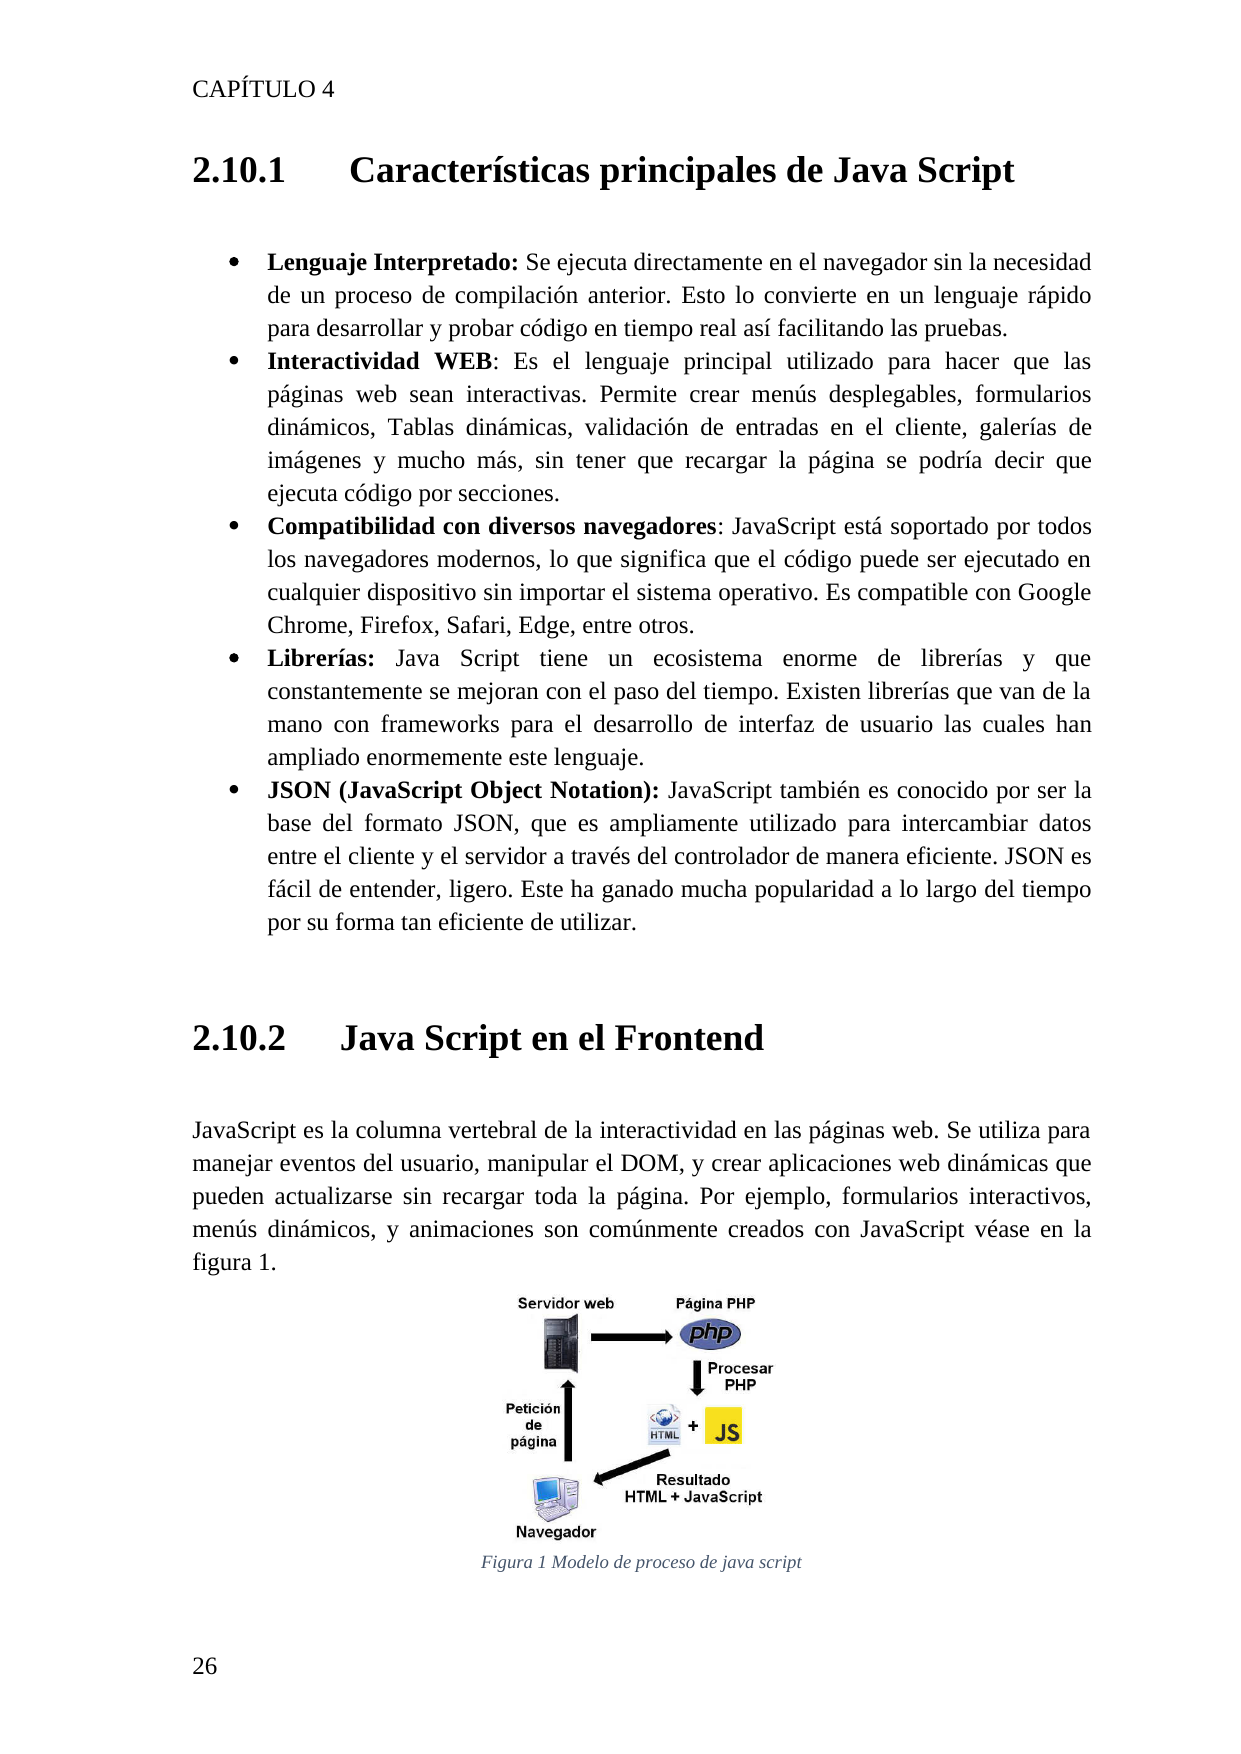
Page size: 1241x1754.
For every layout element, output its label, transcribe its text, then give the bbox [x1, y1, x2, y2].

subtitle Java Script en el Frontend [192, 1016, 1092, 1059]
list Librerías: Java Script tiene un ecosistema enorme de librerías y que constantemente se mejoran con el paso del tiempo. Existen librerías que van de la mano con frameworks para el desarrollo de interfaz de usuario las cuales han ampliado enormemente este lenguaje. [229, 643, 1092, 771]
text Figura 1 Modelo de proceso de java script [192, 1551, 1092, 1573]
text JavaScript es la columna vertebral de la interactividad en las páginas web. Se utiliza para manejar eventos del usuario, manipular el DOM, y crear aplicaciones web dinámicas que pueden actualizarse sin recargar toda la página. Por ejemplo, formularios interactivos, menús dinámicos, y animaciones son comúnmente creados con JavaScript véase en la figura 1. [192, 1115, 1092, 1276]
subtitle Características principales de Java Script [192, 148, 1092, 191]
list Compatibilidad con diversos navegadores: JavaScript está soportado por todos los navegadores modernos, lo que significa que el código puede ser ejecutado en cualquier dispositivo sin importar el sistema operativo. Es compatible con Google Chrome, Firefox, Safari, Edge, entre otros. [229, 511, 1092, 639]
picture [502, 1280, 782, 1547]
list Interactividad WEB: Es el lenguaje principal utilizado para hacer que las páginas web sean interactivas. Permite crear menús desplegables, formularios dinámicos, Tablas dinámicas, validación de entradas en el cliente, galerías de imágenes y mucho más, sin tener que recargar la página se podría decir que ejecuta código por secciones. [229, 346, 1092, 507]
list JSON (JavaScript Object Notation): JavaScript también es conocido por ser la base del formato JSON, que es ampliamente utilizado para intercambiar datos entre el cliente y el servidor a través del controlador de manera eficiente. JSON es fácil de entender, ligero. Este ha ganado mucha popularidad a lo largo del tiempo por su forma tan eficiente de utilizar. [229, 775, 1092, 936]
list Lenguaje Interpretado: Se ejecuta directamente en el navegador sin la necesidad de un proceso de compilación anterior. Esto lo convierte en un lenguaje rápido para desarrollar y probar código en tiempo real así facilitando las pruebas. [229, 247, 1092, 342]
